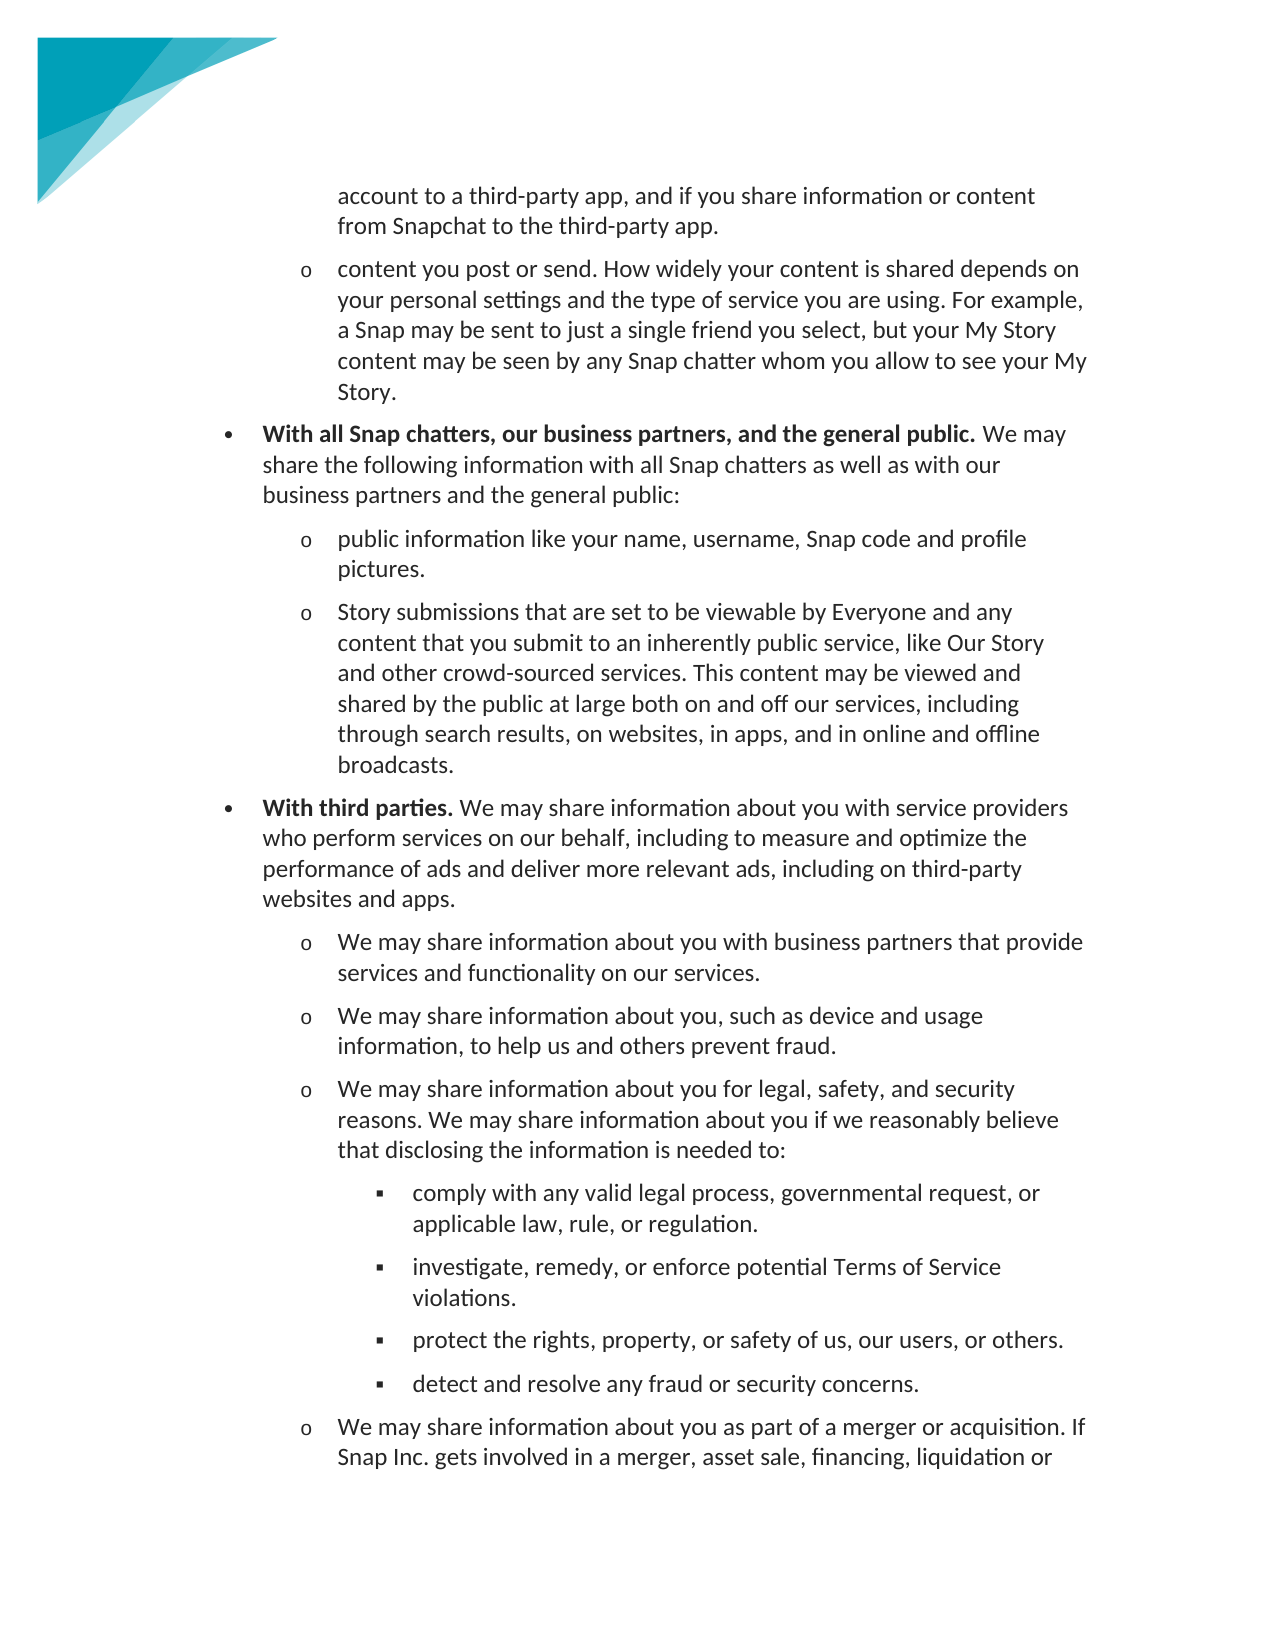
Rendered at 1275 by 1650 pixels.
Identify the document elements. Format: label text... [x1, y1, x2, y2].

list With third parties. We may share information about you with service providers who perform services on our behalf, including to measure and optimize the performance of ads and deliver more relevant ads, including on third-party websites and apps. [225, 792, 1087, 914]
list investigate, remedy, or enforce potential Terms of Service violations. [375, 1251, 1087, 1312]
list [300, 1411, 1087, 1472]
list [300, 180, 1087, 241]
list detect and resolve any fraud or security concerns. [375, 1368, 1087, 1398]
list With all Snap chatters, our business partners, and the general public. We may share the following information with all Snap chatters as well as with our business partners and the general public: [225, 419, 1087, 510]
list protect the rights, property, or safety of us, our users, or others. [375, 1325, 1087, 1355]
list public information like your name, username, Snap code and profile pictures. [300, 523, 1087, 584]
list comply with any valid legal process, governmental request, or applicable law, rule, or regulation. [375, 1178, 1087, 1239]
picture [37, 37, 279, 206]
list We may share information about you for legal, safety, and security reasons. We may share information about you if we reasonably believe that disclosing the information is needed to: [300, 1073, 1087, 1165]
list Story submissions that are set to be viewable by Everyone and any content that you submit to an inherently public service, like Our Story and other crowd-sourced services. This content may be viewed and shared by the public at large both on and off our services, including through search results, on websites, in apps, and in online and offline broadcasts. [300, 596, 1087, 779]
list We may share information about you, such as device and usage information, to help us and others prevent fraud. [300, 1000, 1087, 1061]
list content you post or send. How widely your content is shared depends on your personal settings and the type of service you are using. For example, a Snap may be sent to just a single friend you select, but your My Story content may be seen by any Snap chatter whom you allow to see your My Story. [300, 253, 1087, 406]
list We may share information about you with business partners that provide services and functionality on our services. [300, 926, 1087, 987]
